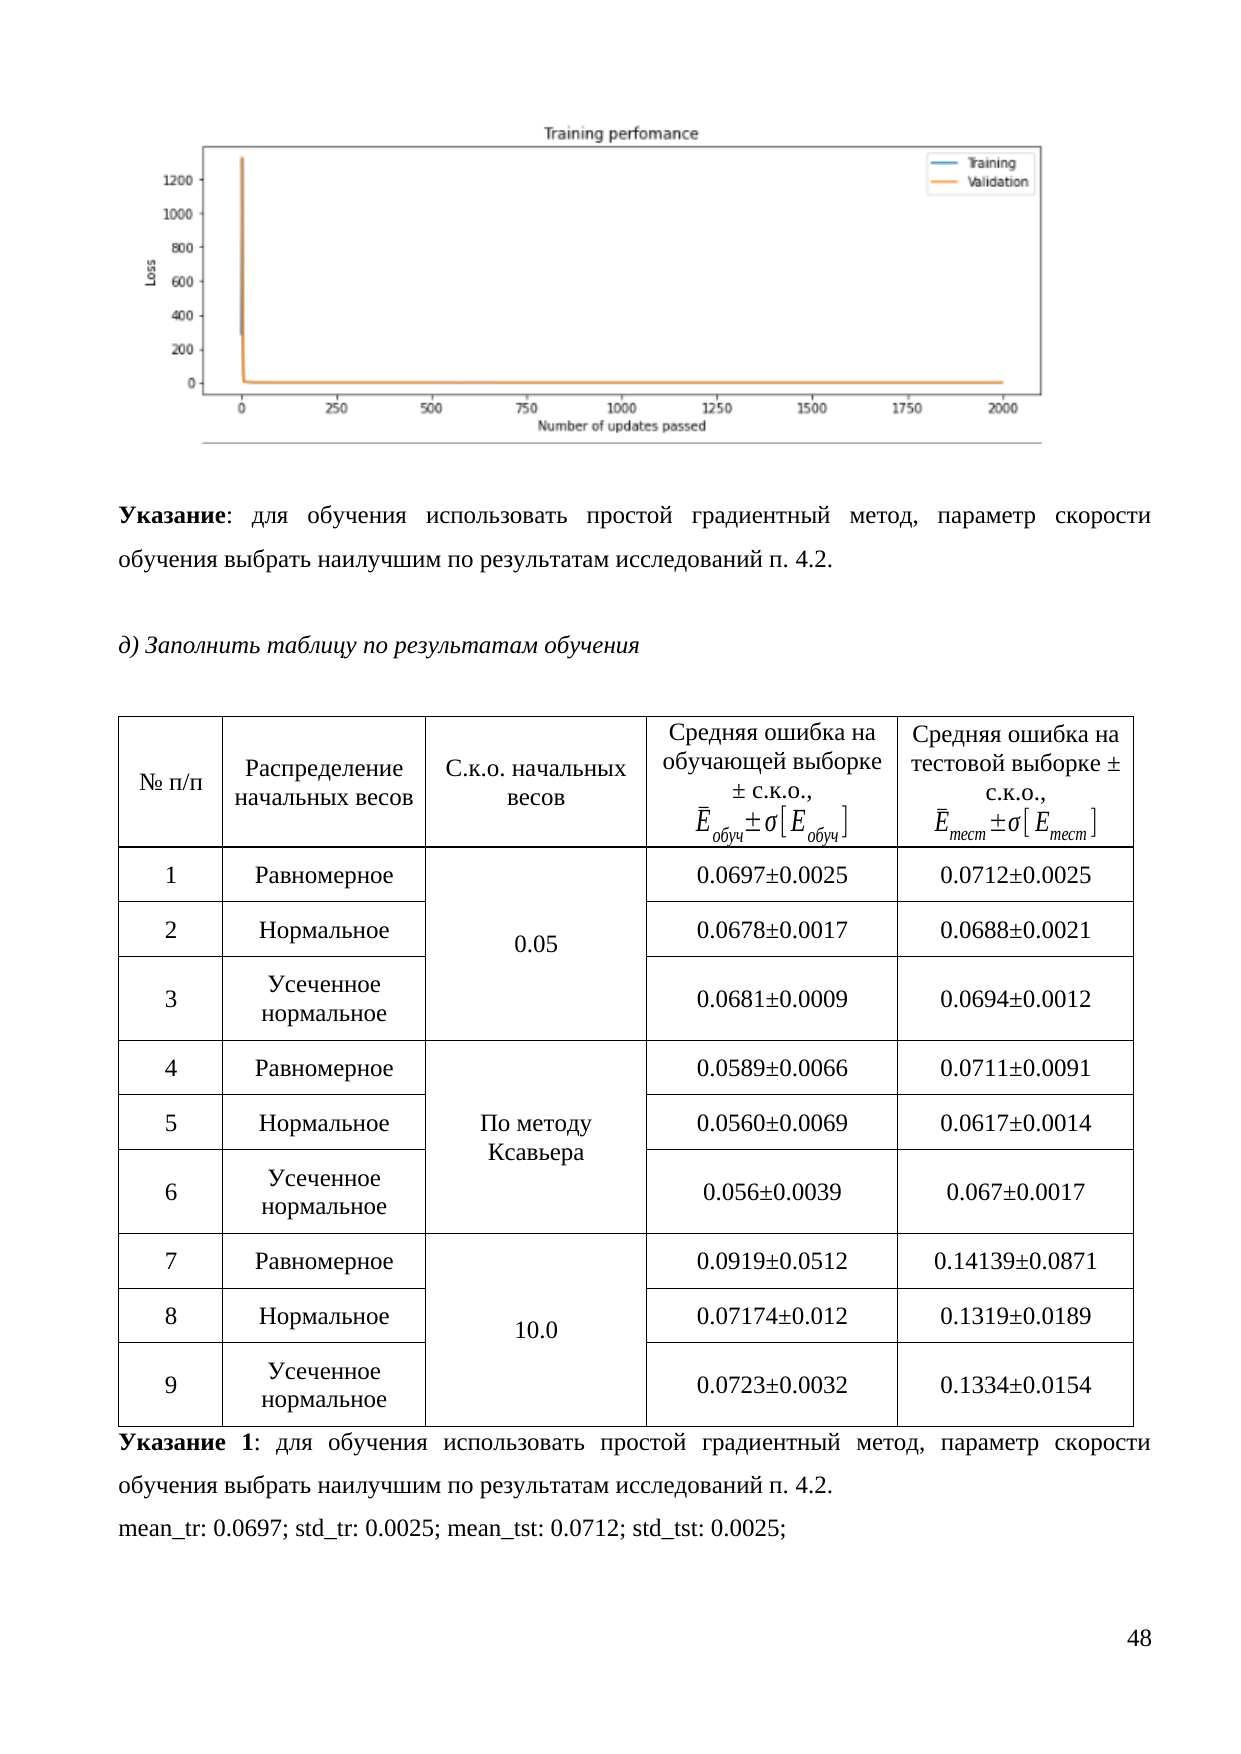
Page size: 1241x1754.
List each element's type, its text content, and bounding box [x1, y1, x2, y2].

table_cell 4 [119, 1041, 222, 1094]
text mean_tr: 0.0697; std_tr: 0.0025; mean_tst: 0.0712; std_tst: 0.0025; [118, 1513, 1152, 1542]
table_cell 9 [119, 1343, 222, 1426]
table_header Распределение начальных весов [223, 717, 425, 846]
text Указание 1: для обучения использовать простой градиентный метод, параметр скорости обучения выбрать наилучшим по результатам исследований п. 4.2. [118, 1427, 1152, 1499]
table_cell Равномерное [223, 1234, 425, 1287]
table_cell Усеченное нормальное [223, 957, 425, 1039]
table_cell 0.05 [426, 848, 646, 1039]
picture [118, 118, 1062, 444]
table_header № п/п [119, 717, 222, 846]
table_cell Нормальное [223, 902, 425, 956]
table_cell По методу Ксавьера [426, 1041, 646, 1233]
table_cell 0.0688±0.0021 [898, 902, 1133, 956]
table_cell 2 [119, 902, 222, 956]
table_cell Равномерное [223, 848, 425, 901]
table_cell 0.0723±0.0032 [647, 1343, 897, 1426]
table_cell Усеченное нормальное [223, 1150, 425, 1233]
table_cell Равномерное [223, 1041, 425, 1094]
table_cell 0.14139±0.0871 [898, 1234, 1133, 1287]
table_cell 0.0694±0.0012 [898, 957, 1133, 1039]
table_cell 0.056±0.0039 [647, 1150, 897, 1233]
table_cell 0.0711±0.0091 [898, 1041, 1133, 1094]
text д) Заполнить таблицу по результатам обучения [118, 630, 1152, 659]
table_cell 0.07174±0.012 [647, 1289, 897, 1342]
table_cell 0.0589±0.0066 [647, 1041, 897, 1094]
table_cell Нормальное [223, 1095, 425, 1149]
table_header Средняя ошибка на тестовой выборке ± с.к.о., [898, 717, 1133, 846]
table_cell 0.0560±0.0069 [647, 1095, 897, 1149]
table_cell 6 [119, 1150, 222, 1233]
table_cell 5 [119, 1095, 222, 1149]
table_cell 8 [119, 1289, 222, 1342]
table_cell 0.0712±0.0025 [898, 848, 1133, 901]
table_cell 0.0697±0.0025 [647, 848, 897, 901]
table_header Средняя ошибка на обучающей выборке ± с.к.о., [647, 717, 897, 846]
text Указание: для обучения использовать простой градиентный метод, параметр скорости обучения выбрать наилучшим по результатам исследований п. 4.2. [118, 501, 1152, 572]
table_cell 0.0678±0.0017 [647, 902, 897, 956]
table_cell 10.0 [426, 1234, 646, 1426]
table_cell Нормальное [223, 1289, 425, 1342]
table_cell 0.1334±0.0154 [898, 1343, 1133, 1426]
table_cell 7 [119, 1234, 222, 1287]
table_cell Усеченное нормальное [223, 1343, 425, 1426]
table_cell 0.0919±0.0512 [647, 1234, 897, 1287]
table_cell 3 [119, 957, 222, 1039]
table_cell 0.0617±0.0014 [898, 1095, 1133, 1149]
table_cell 0.0681±0.0009 [647, 957, 897, 1039]
table_header С.к.о. начальных весов [426, 717, 646, 846]
table_cell 0.1319±0.0189 [898, 1289, 1133, 1342]
table_cell 0.067±0.0017 [898, 1150, 1133, 1233]
table_cell 1 [119, 848, 222, 901]
